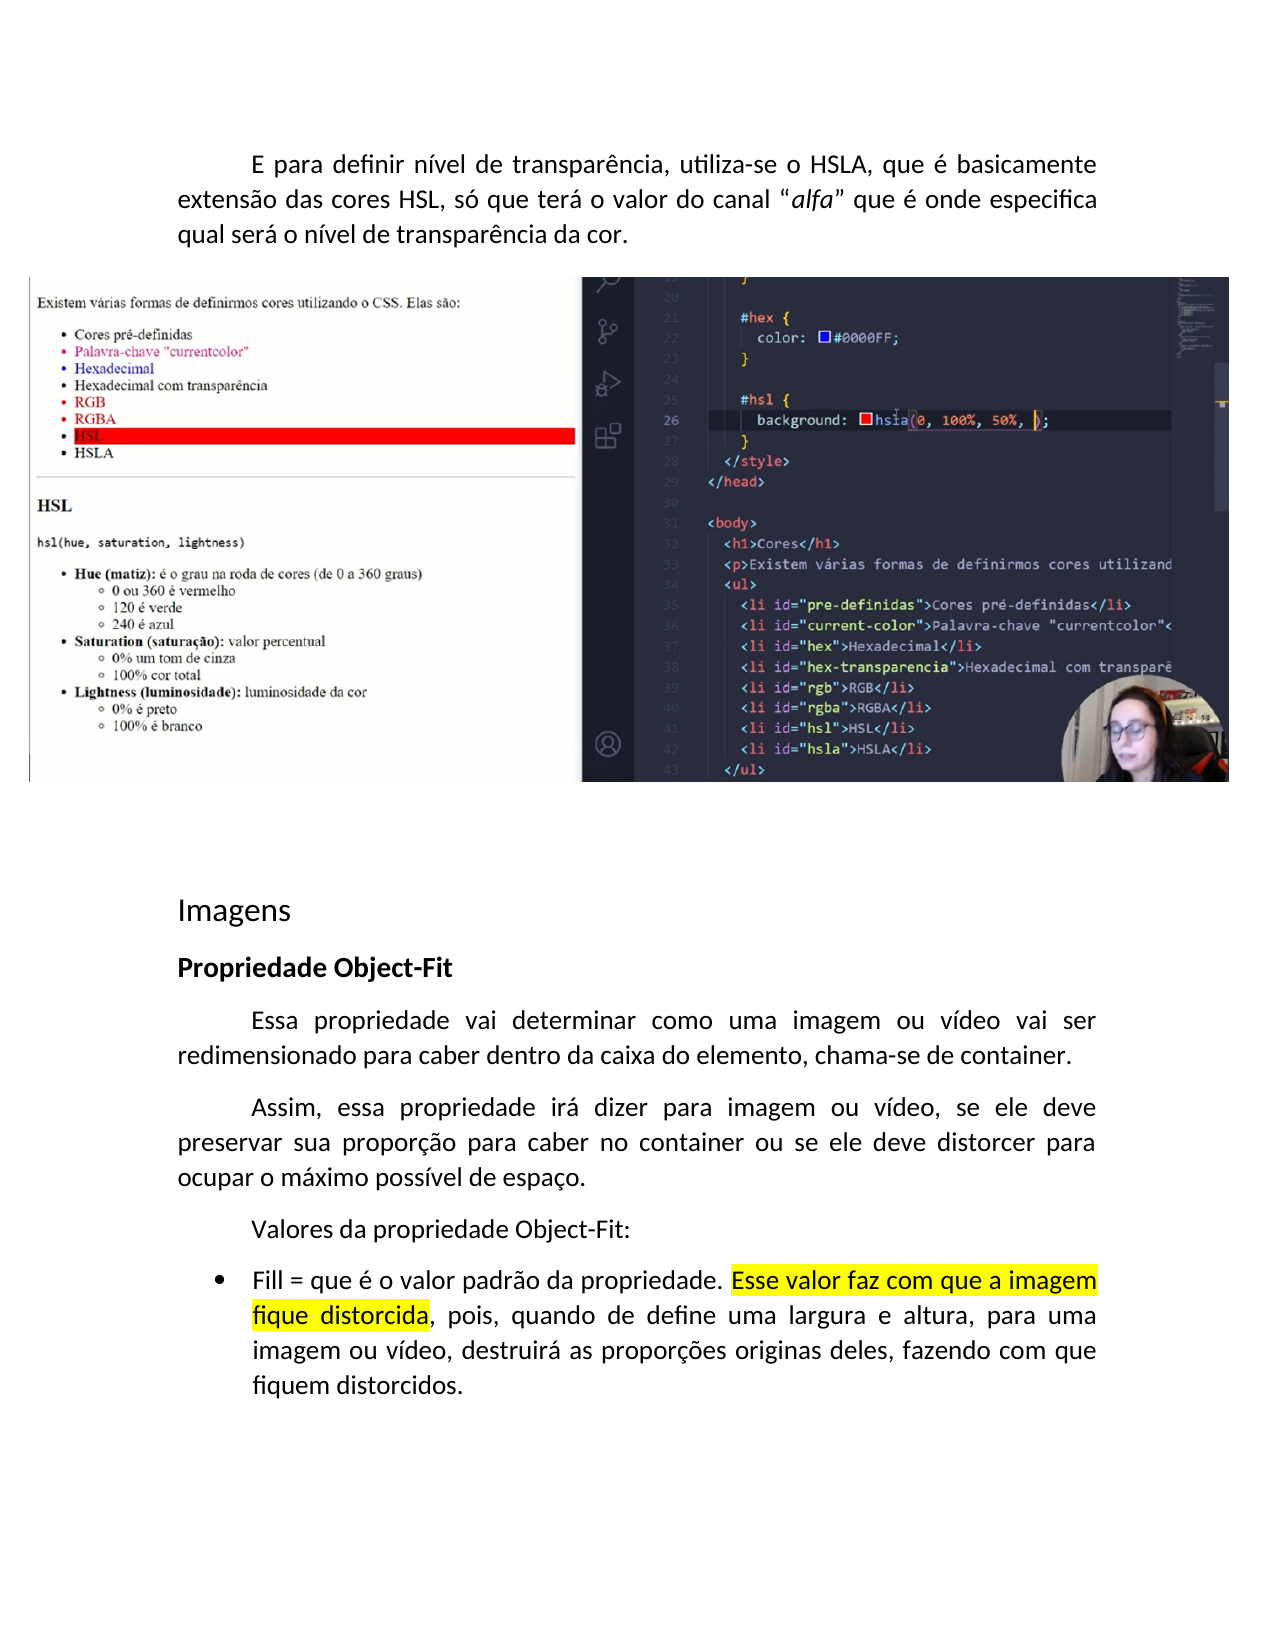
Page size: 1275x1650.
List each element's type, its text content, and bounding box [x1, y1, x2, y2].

text Propriedade Object-Fit [177, 949, 1098, 985]
text Imagens [177, 889, 1098, 930]
list Fill = que é o valor padrão da propriedade. Esse valor faz com que a imagem fique distorcida, pois, quando de define uma largura e altura, para uma imagem ou vídeo, destruirá as proporções originas deles, fazendo com que fiquem distorcidos. [215, 1263, 1098, 1401]
text Assim, essa propriedade irá dizer para imagem ou vídeo, se ele deve preservar sua proporção para caber no container ou se ele deve distorcer para ocupar o máximo possível de espaço. [177, 1090, 1098, 1193]
text E para definir nível de transparência, utiliza-se o HSLA, que é basicamente extensão das cores HSL, só que terá o valor do canal “alfa” que é onde especifica qual será o nível de transparência da cor. [177, 148, 1098, 251]
picture [29, 277, 1229, 782]
text Valores da propriedade Object-Fit: [177, 1212, 1098, 1245]
text Essa propriedade vai determinar como uma imagem ou vídeo vai ser redimensionado para caber dentro da caixa do elemento, chama-se de container. [177, 1003, 1098, 1071]
